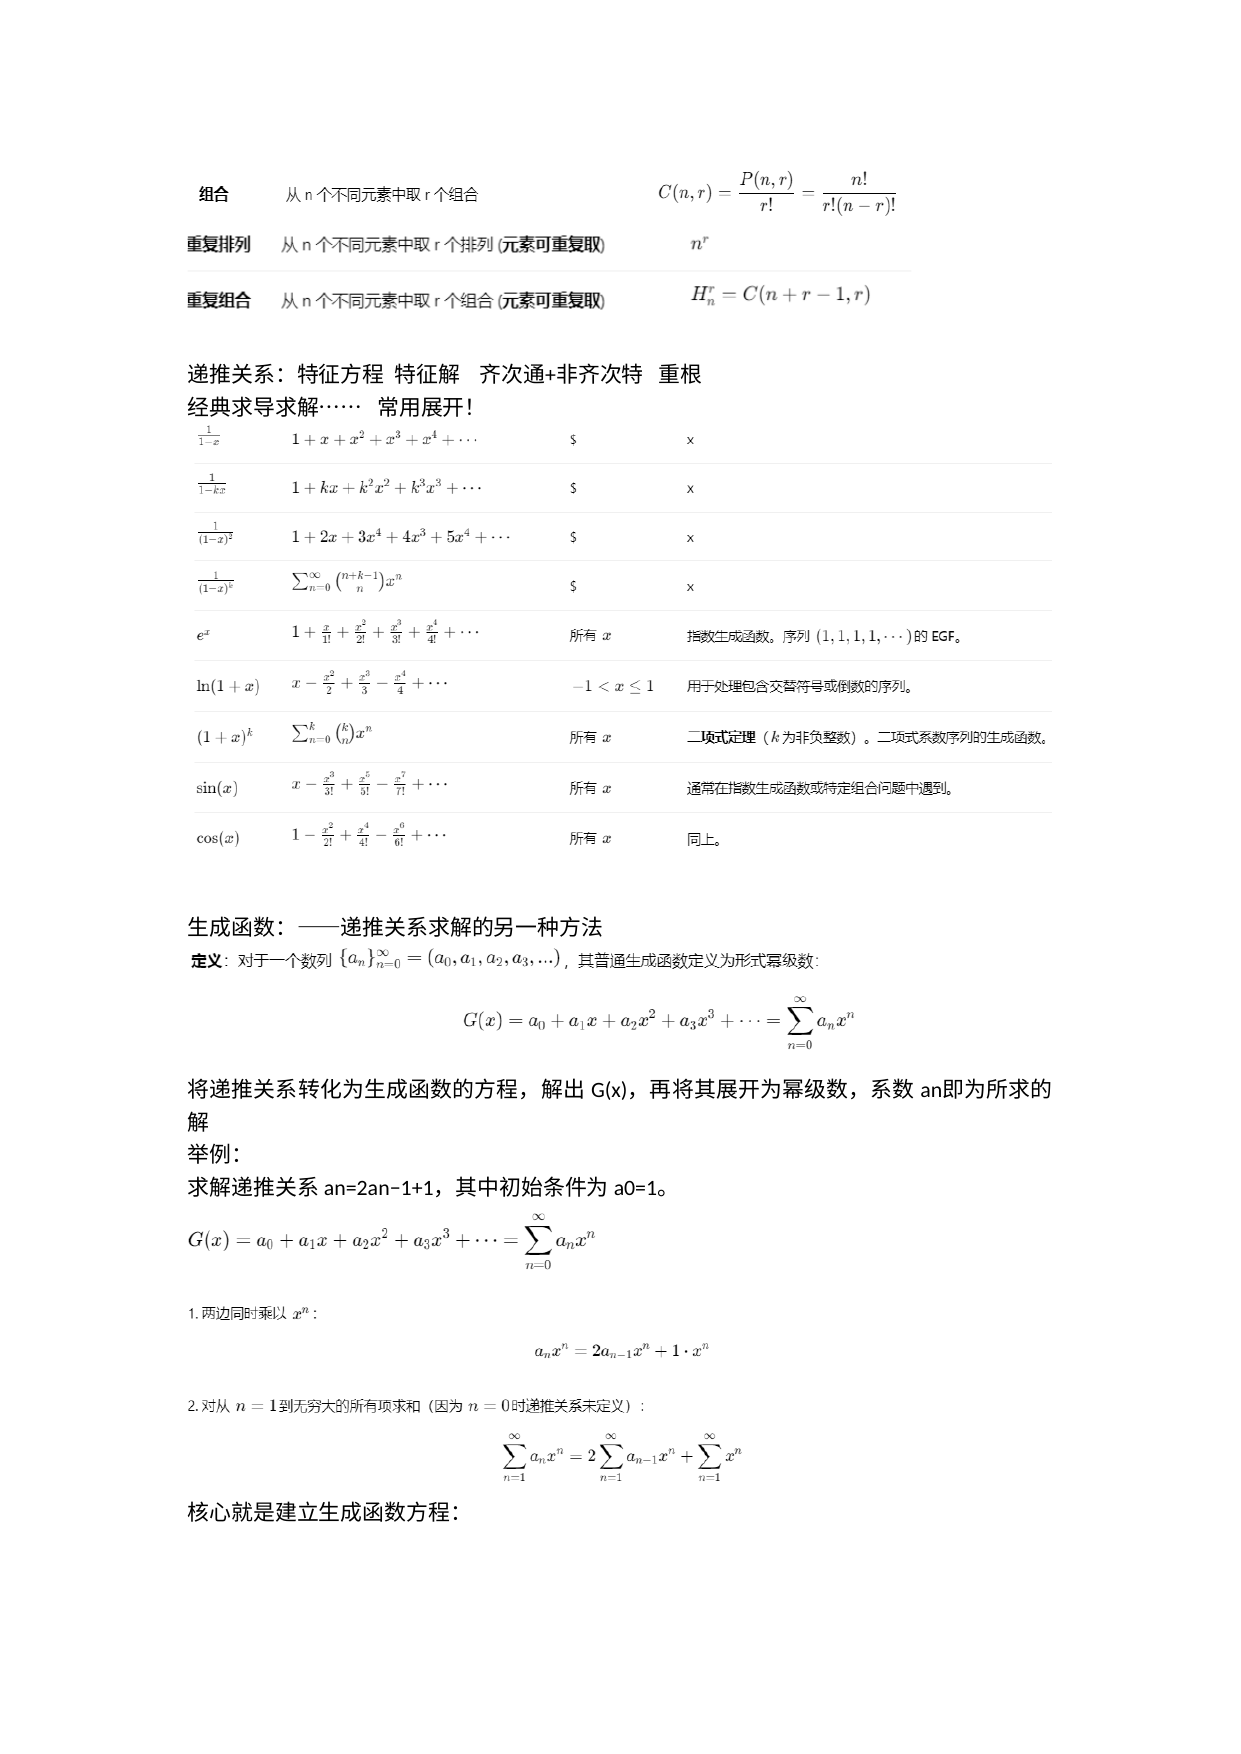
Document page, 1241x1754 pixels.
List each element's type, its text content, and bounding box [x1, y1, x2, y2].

picture [187, 162, 910, 221]
picture [187, 422, 1052, 861]
list 递推关系：特征方程 特征解 齐次通+非齐次特 重根 [187, 357, 1053, 389]
list 生成函数：——递推关系求解的另一种方法 [187, 909, 1053, 942]
list 举例： [187, 1137, 1053, 1169]
list 核心就是建立生成函数方程： [187, 1494, 1053, 1527]
picture [187, 942, 875, 1062]
list 求解递推关系 an​=2an−1​+1，其中初始条件为 a0​=1。 [187, 1169, 1053, 1202]
list 经典求导求解…… 常用展开！ [187, 389, 1053, 422]
list 将递推关系转化为生成函数的方程，解出 G(x)，再将其展开为幂级数，系数 an​即为所求的解 [187, 1072, 1053, 1137]
picture [187, 1202, 618, 1276]
picture [187, 227, 912, 317]
picture [187, 1299, 796, 1495]
